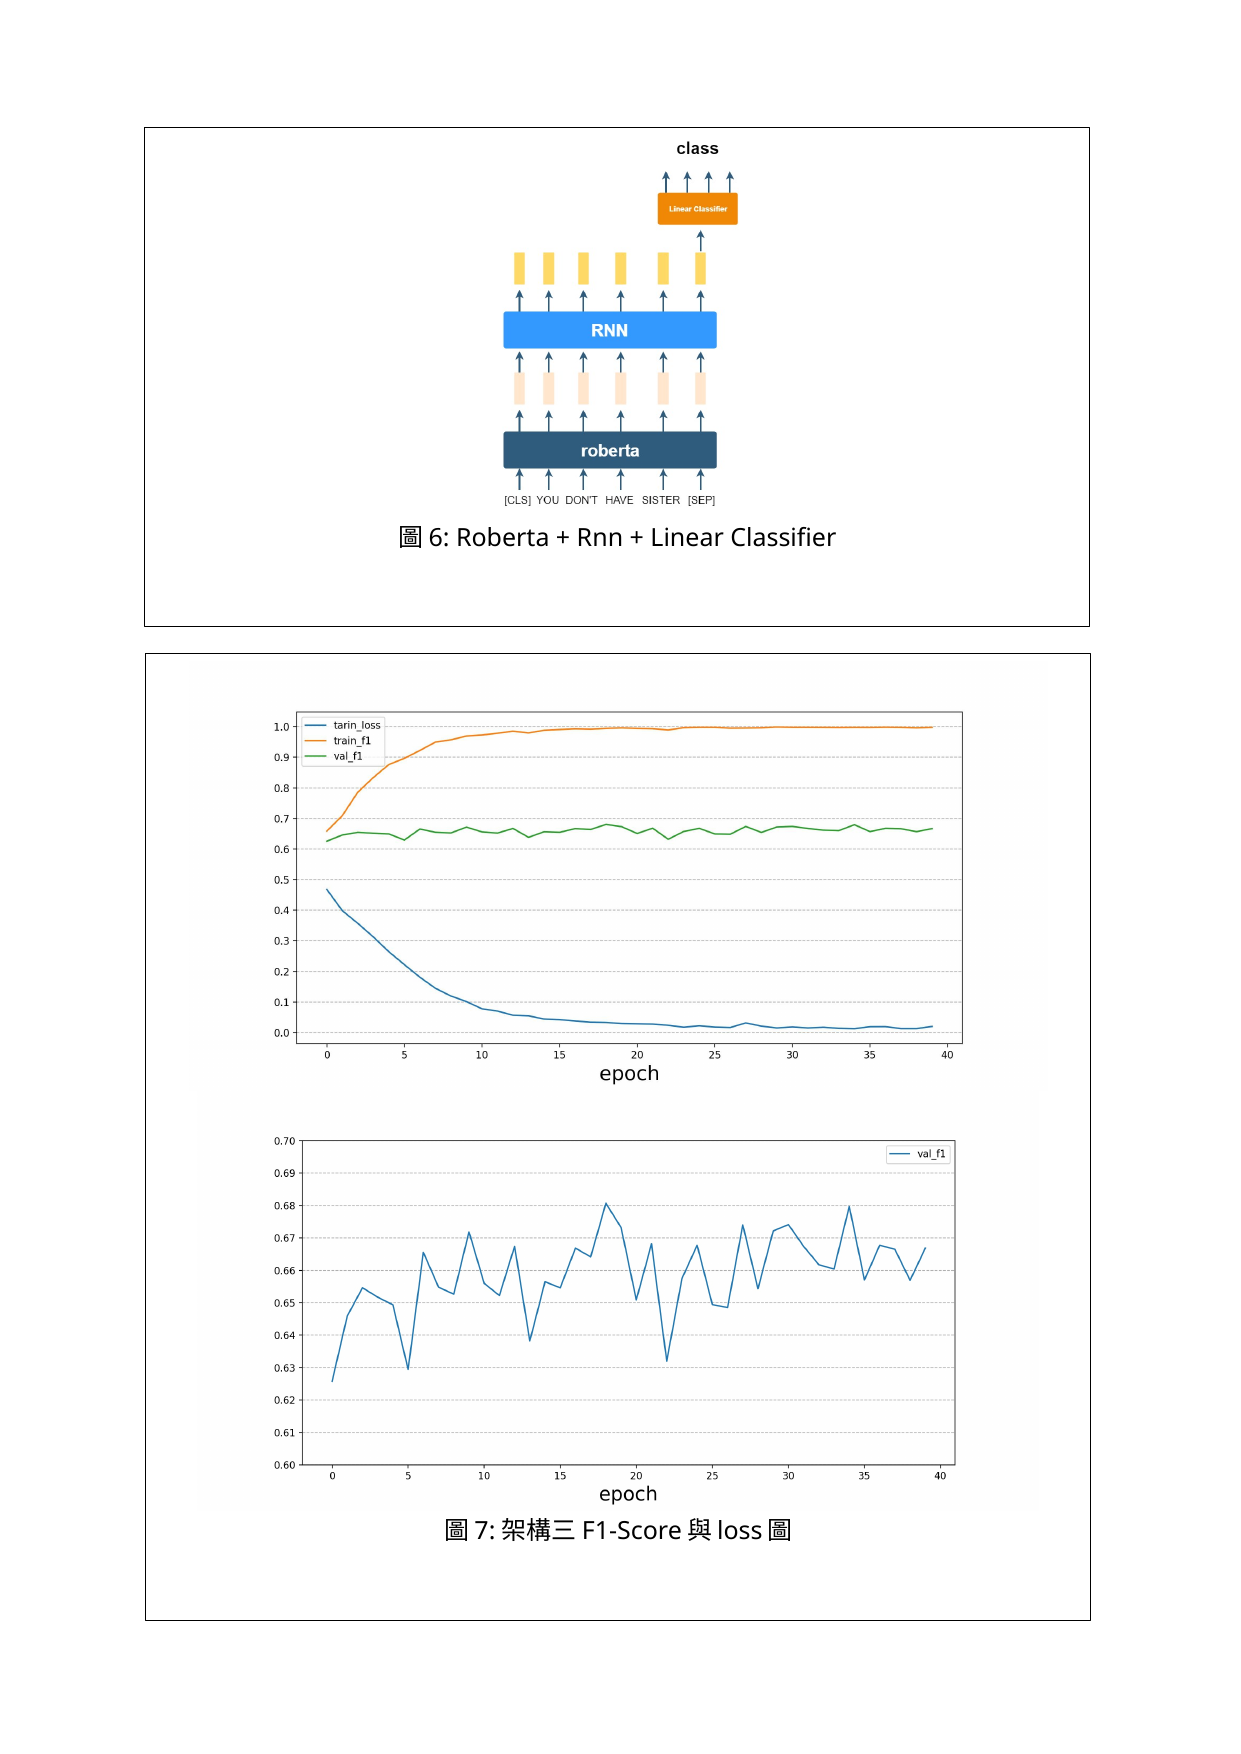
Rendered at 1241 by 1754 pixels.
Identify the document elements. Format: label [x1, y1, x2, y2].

picture [189, 661, 1048, 1511]
picture [487, 135, 748, 518]
